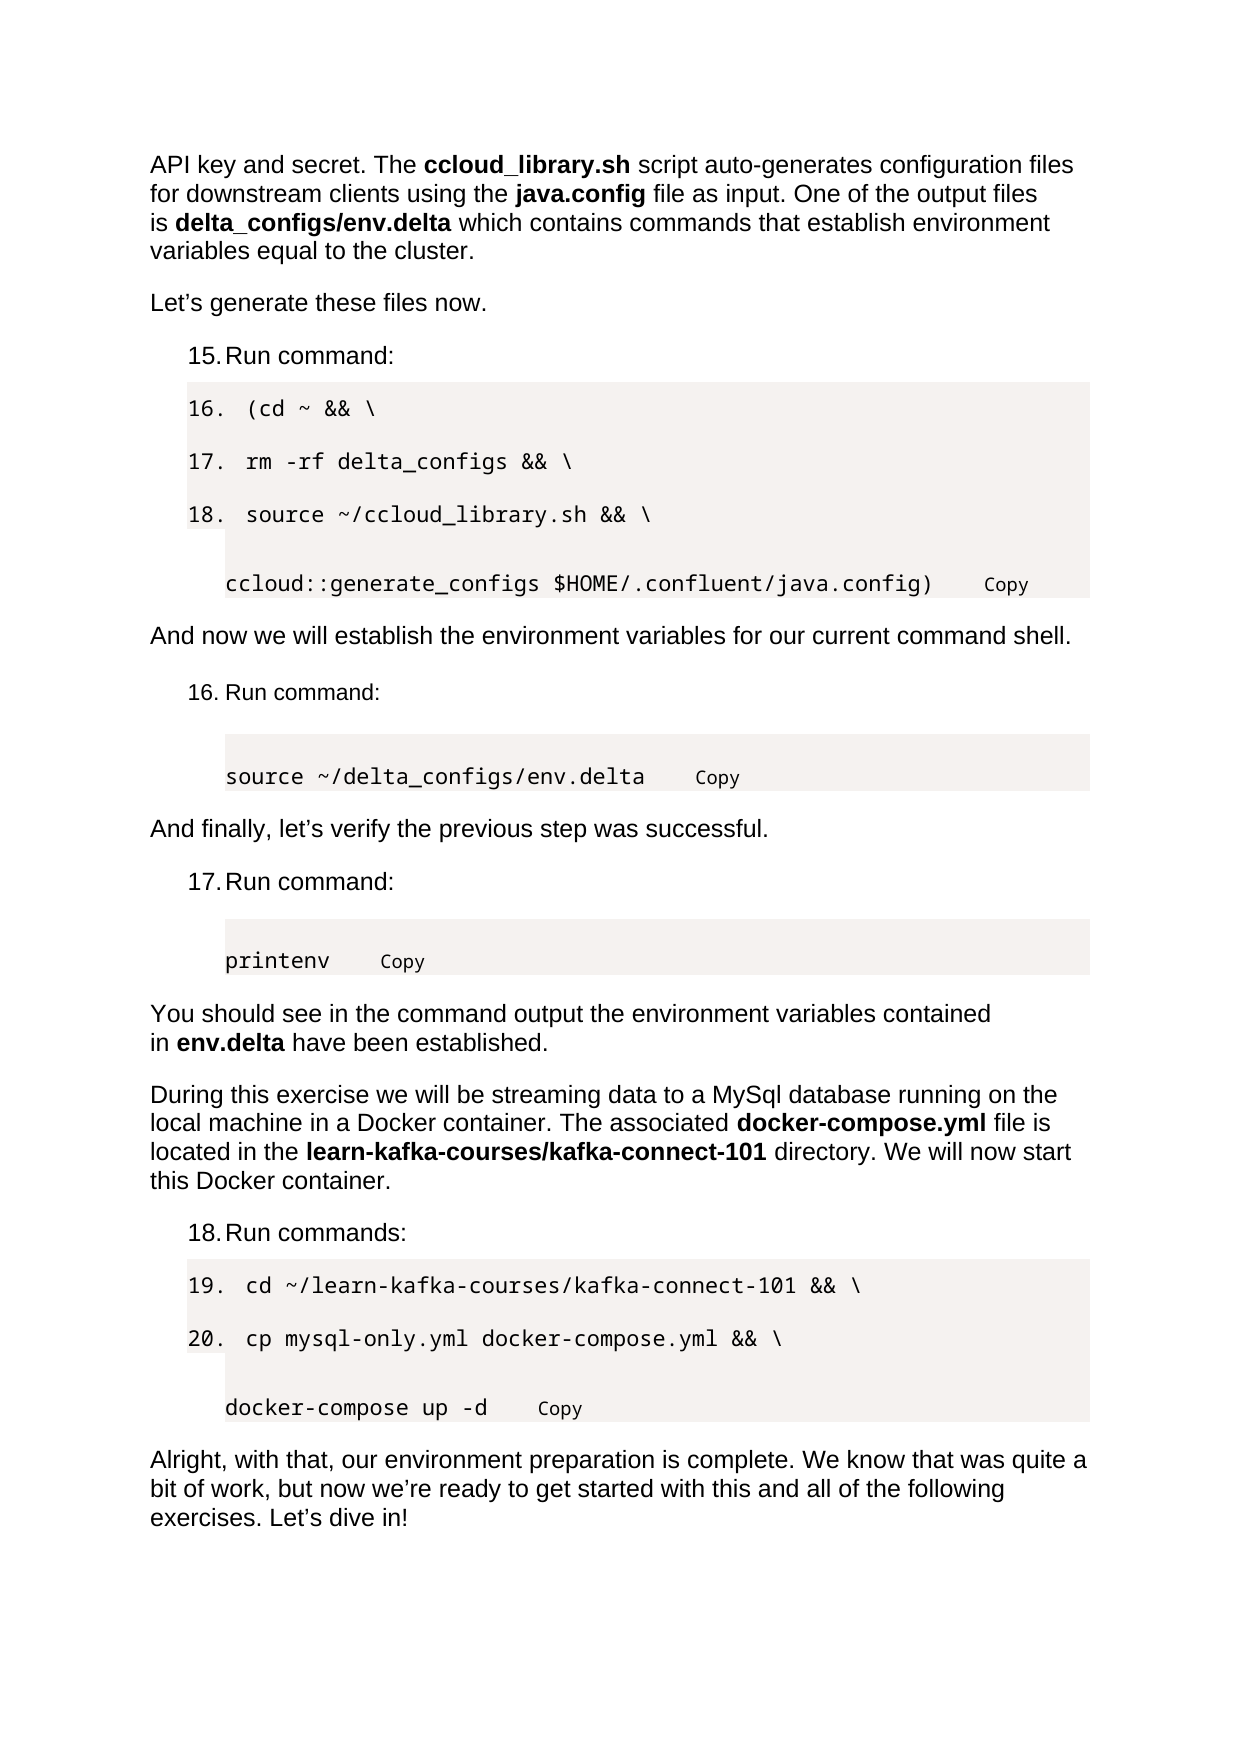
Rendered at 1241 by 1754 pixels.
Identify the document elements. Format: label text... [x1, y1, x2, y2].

text Let’s generate these files now. [150, 288, 1090, 317]
list rm -rf delta_configs && \ [187, 435, 1090, 476]
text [150, 150, 1090, 265]
text And now we will establish the environment variables for our current command shell. [150, 621, 1090, 650]
list Run command: [187, 341, 1090, 369]
list cd ~/learn-kafka-courses/kafka-connect-101 && \ [187, 1259, 1090, 1300]
list cp mysql-only.yml docker-compose.yml && \ [187, 1312, 1090, 1353]
text docker-compose up -dCopy [225, 1366, 1090, 1422]
text Alright, with that, our environment preparation is complete. We know that was quite a bit of work, but now we’re ready to get started with this and all of the following exercises. Let’s dive in! [150, 1446, 1090, 1532]
list source ~/ccloud_library.sh && \ [187, 488, 1090, 529]
text And finally, let’s verify the previous step was successful. [150, 814, 1090, 843]
list (cd ~ && \ [187, 382, 1090, 422]
text printenvCopy [225, 919, 1090, 975]
text source ~/delta_configs/env.deltaCopy [225, 734, 1090, 791]
list Run commands: [187, 1218, 1090, 1247]
text ccloud::generate_configs $HOME/.confluent/java.config)Copy [225, 541, 1090, 598]
text During this exercise we will be streaming data to a MySql database running on the local machine in a Docker container. The associated docker-compose.yml file is located in the learn-kafka-courses/kafka-connect-101 directory. We will now start this Docker container. [150, 1080, 1090, 1195]
list Run command: [187, 679, 1090, 705]
list Run command: [187, 867, 1090, 895]
text You should see in the command output the environment variables contained in env.delta have been established. [150, 999, 1090, 1056]
